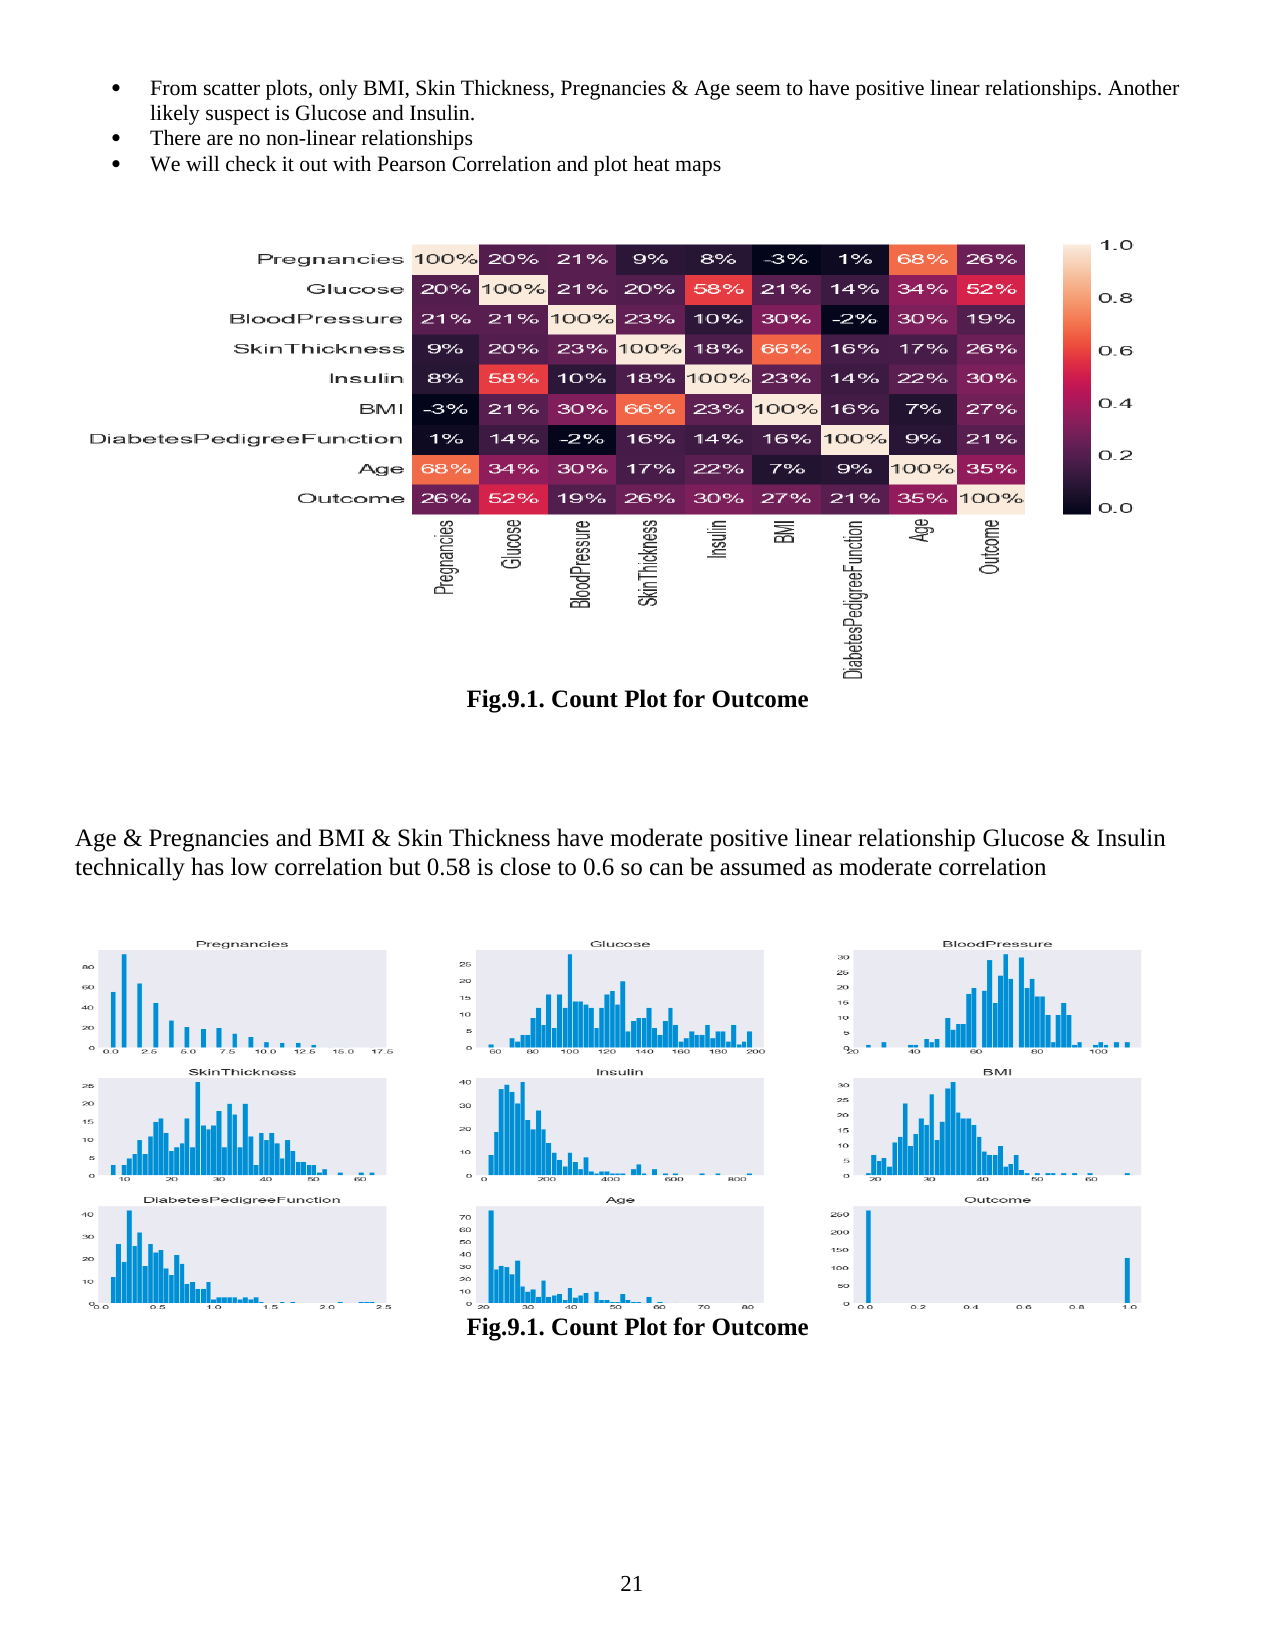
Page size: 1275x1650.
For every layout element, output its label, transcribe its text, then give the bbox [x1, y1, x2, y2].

text Age & Pregnancies and BMI & Skin Thickness have moderate positive linear relationship Glucose & Insulin technically has low correlation but 0.58 is close to 0.6 so can be assumed as moderate correlation [75, 823, 1200, 881]
text Fig.9.1. Count Plot for Outcome [75, 1312, 1200, 1341]
picture [75, 938, 1148, 1313]
text Fig.9.1. Count Plot for Outcome [75, 684, 1200, 712]
list We will check it out with Pearson Correlation and plot heat maps [112, 151, 1200, 176]
list From scatter plots, only BMI, Skin Thickness, Pregnancies & Age seem to have positive linear relationships. Another likely suspect is Glucose and Insulin. [112, 75, 1200, 125]
list There are no non-linear relationships [112, 125, 1200, 151]
picture [75, 233, 1148, 684]
